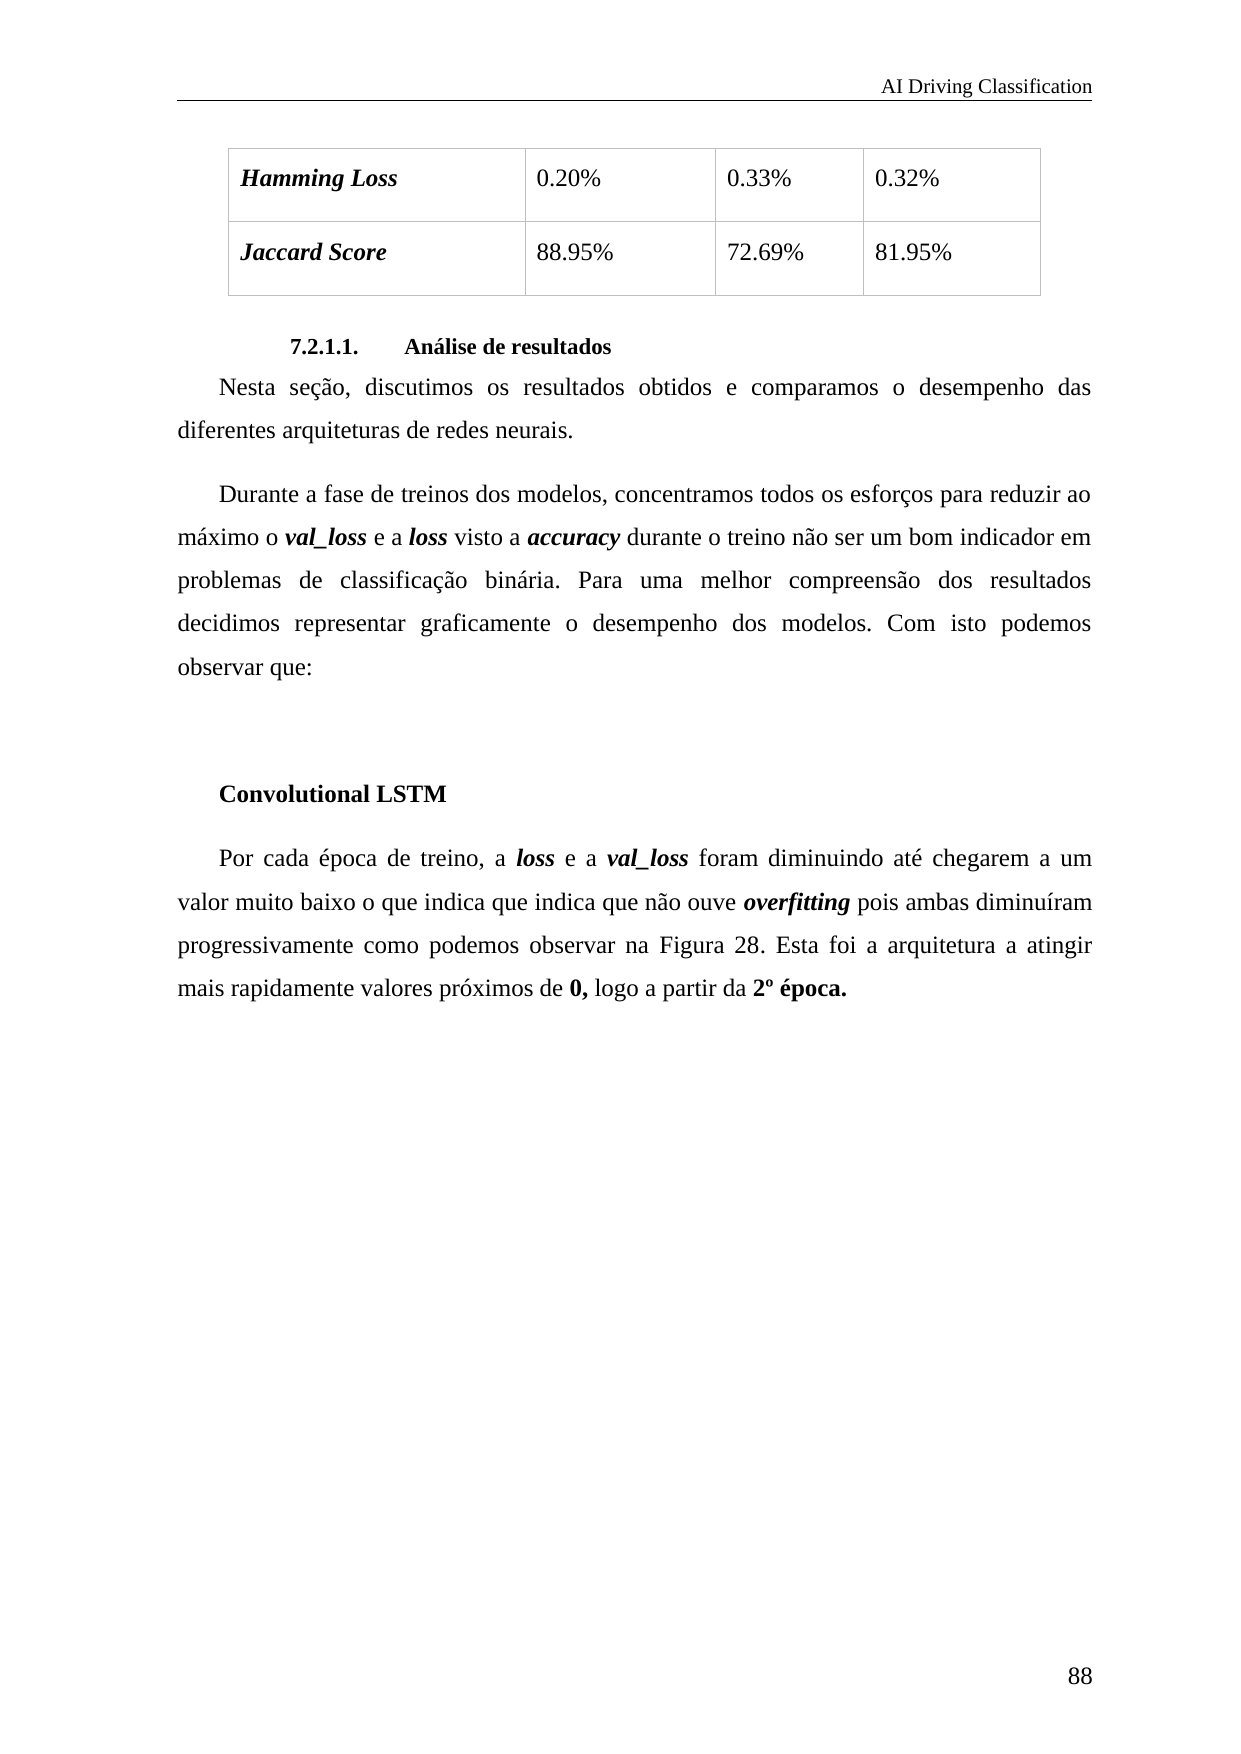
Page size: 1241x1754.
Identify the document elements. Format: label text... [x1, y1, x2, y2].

table_cell Hamming Loss [229, 149, 525, 221]
table_cell Jaccard Score [229, 222, 525, 294]
table_cell 0.33% [716, 149, 863, 221]
text Durante a fase de treinos dos modelos, concentramos todos os esforços para reduzir ao máximo o val_loss e a loss visto a accuracy durante o treino não ser um bom indicador em problemas de classificação binária. Para uma melhor compreensão dos resultados decidimos representar graficamente o desempenho dos modelos. Com isto podemos observar que: [177, 479, 1092, 680]
subtitle Análise de resultados [290, 333, 1092, 359]
text Convolutional LSTM [177, 779, 1092, 808]
table_cell 72.69% [716, 222, 863, 294]
table_cell 81.95% [864, 222, 1040, 294]
table_cell 0.20% [526, 149, 715, 221]
table_cell 88.95% [526, 222, 715, 294]
text Nesta seção, discutimos os resultados obtidos e comparamos o desempenho das diferentes arquiteturas de redes neurais. [177, 372, 1092, 444]
table_cell 0.32% [864, 149, 1040, 221]
